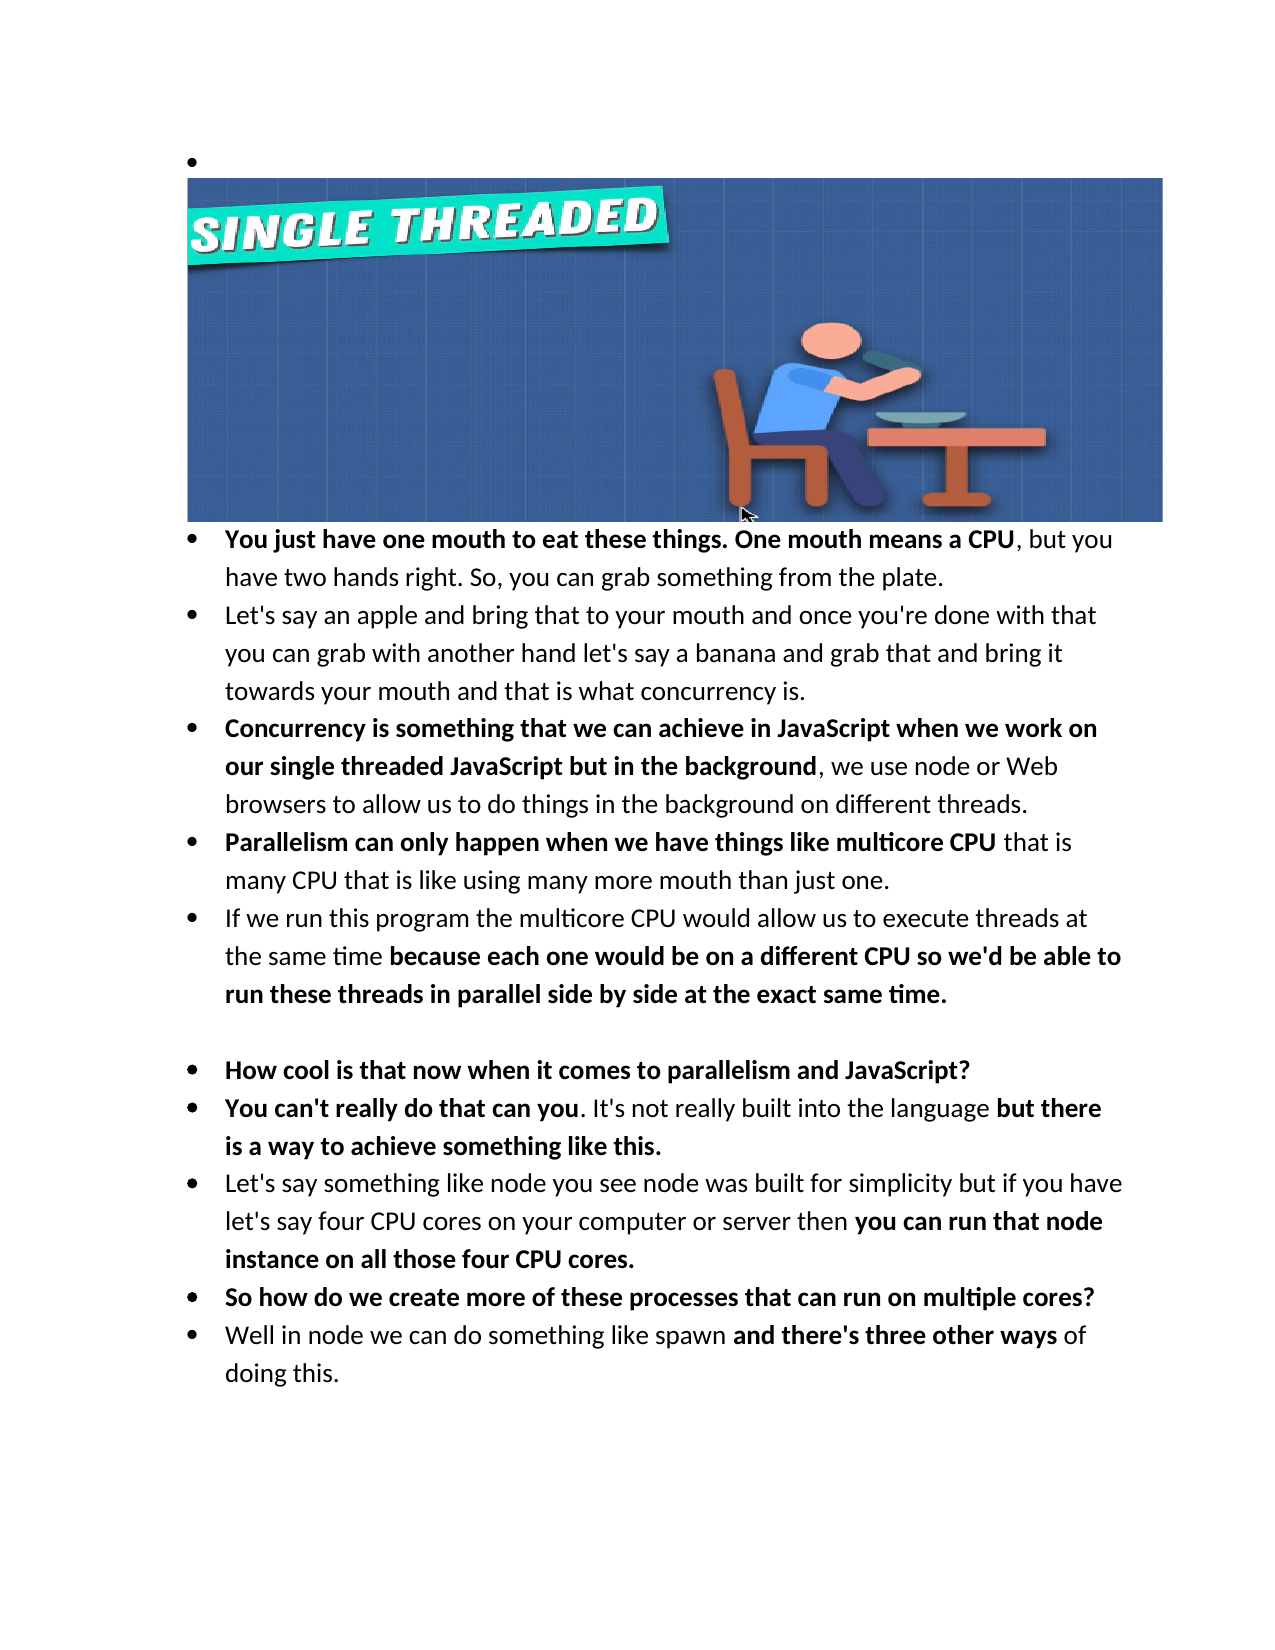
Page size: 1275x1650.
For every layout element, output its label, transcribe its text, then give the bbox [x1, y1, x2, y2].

list Concurrency is something that we can achieve in JavaScript when we work on our single threaded JavaScript but in the background, we use node or Web browsers to allow us to do things in the background on different threads. [187, 712, 1125, 820]
list Well in node we can do something like spawn and there's three other ways of doing this. [187, 1318, 1125, 1389]
list So how do we create more of these processes that can run on multiple cores? [187, 1280, 1125, 1313]
list How cool is that now when it comes to parallelism and JavaScript? [187, 1053, 1125, 1086]
list Let's say an apple and bring that to your mouth and once you're done with that you can grab with another hand let's say a banana and grab that and bring it towards your mouth and that is what concurrency is. [187, 598, 1125, 707]
picture [187, 178, 1163, 522]
list Let's say something like node you see node was built for simplicity but if you have let's say four CPU cores on your computer or server then you can run that node instance on all those four CPU cores. [187, 1167, 1125, 1275]
list You just have one mouth to eat these things. One mouth means a CPU, but you have two hands right. So, you can grab something from the plate. [187, 522, 1125, 593]
list You can't really do that can you. It's not really built into the language but there is a way to achieve something like this. [187, 1091, 1125, 1162]
list Parallelism can only happen when we have things like multicore CPU that is many CPU that is like using many more mouth than just one. [187, 825, 1125, 896]
list If we run this program the multicore CPU would allow us to execute threads at the same time because each one would be on a different CPU so we'd be able to run these threads in parallel side by side at the exact same time. [187, 901, 1125, 1010]
